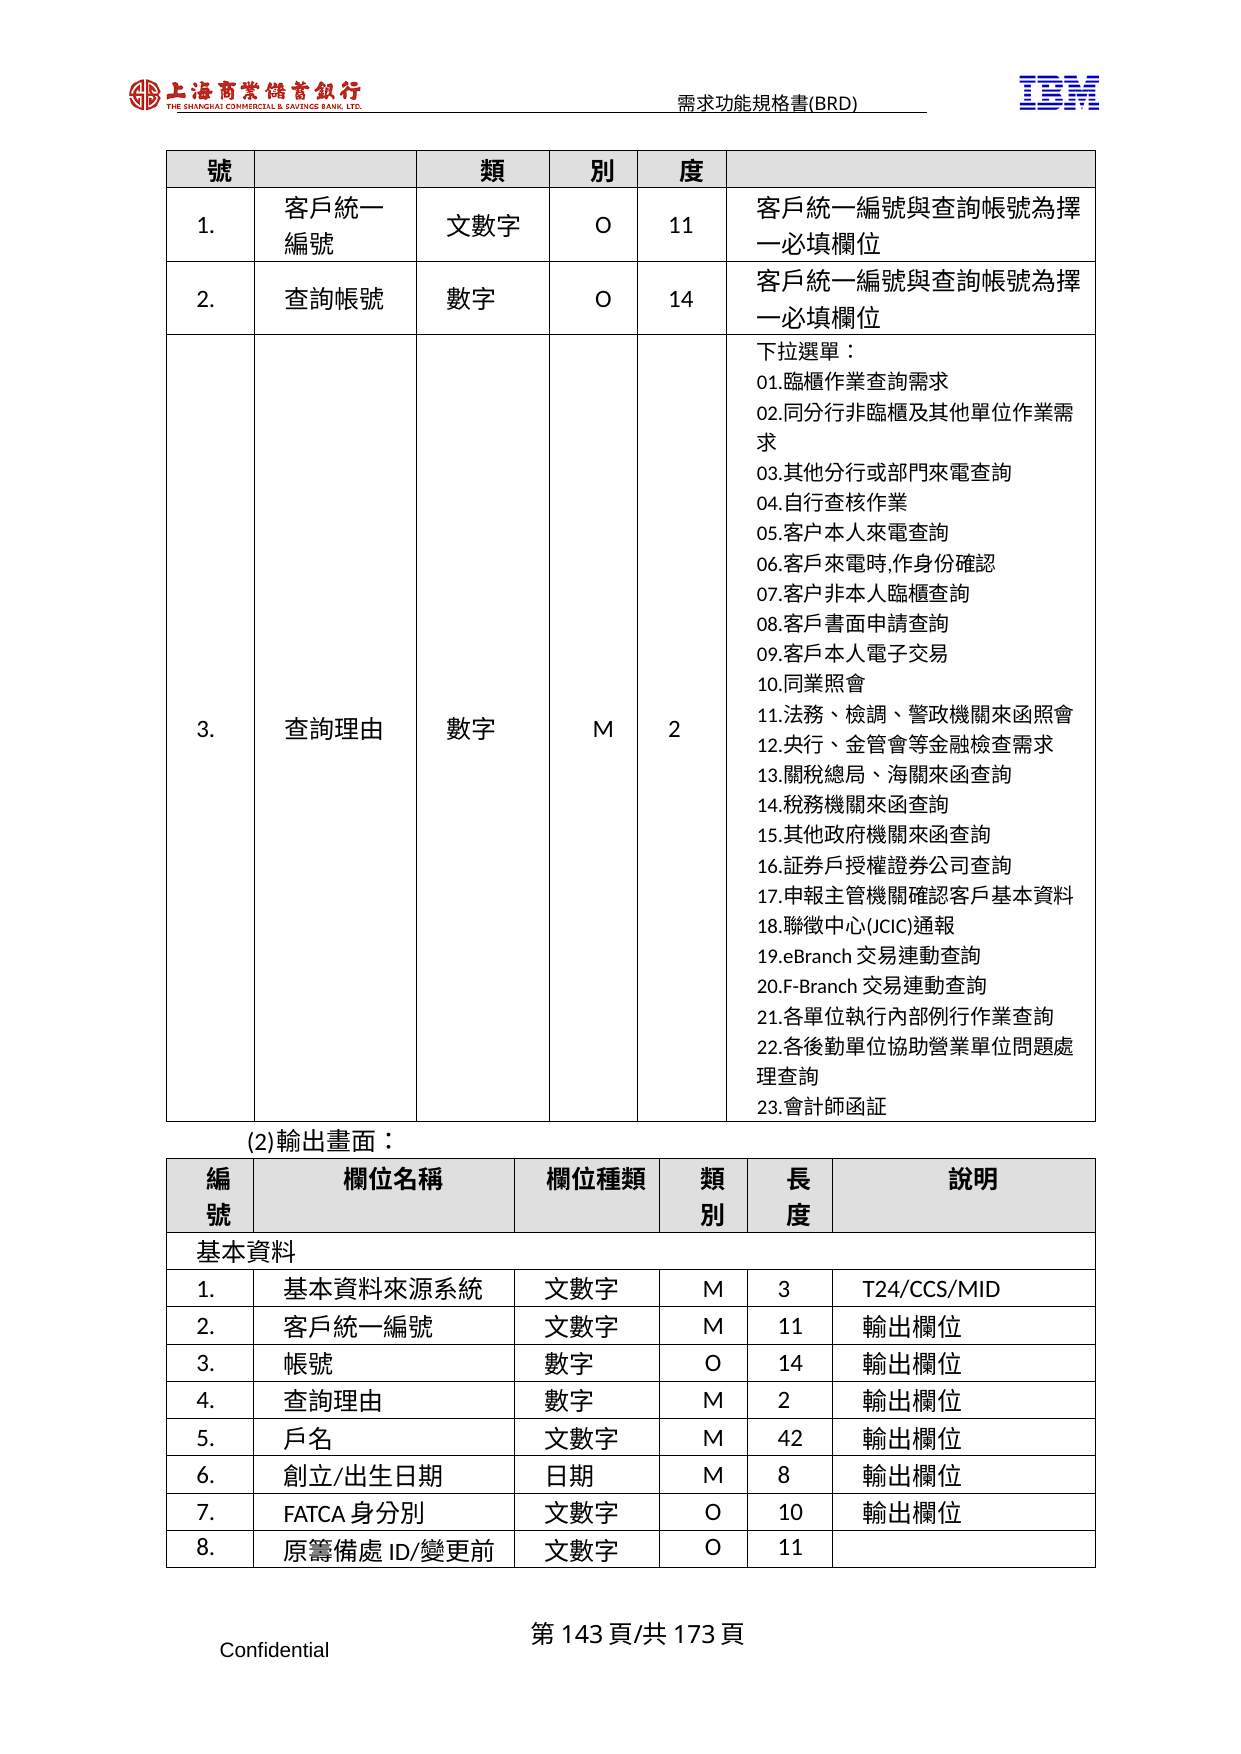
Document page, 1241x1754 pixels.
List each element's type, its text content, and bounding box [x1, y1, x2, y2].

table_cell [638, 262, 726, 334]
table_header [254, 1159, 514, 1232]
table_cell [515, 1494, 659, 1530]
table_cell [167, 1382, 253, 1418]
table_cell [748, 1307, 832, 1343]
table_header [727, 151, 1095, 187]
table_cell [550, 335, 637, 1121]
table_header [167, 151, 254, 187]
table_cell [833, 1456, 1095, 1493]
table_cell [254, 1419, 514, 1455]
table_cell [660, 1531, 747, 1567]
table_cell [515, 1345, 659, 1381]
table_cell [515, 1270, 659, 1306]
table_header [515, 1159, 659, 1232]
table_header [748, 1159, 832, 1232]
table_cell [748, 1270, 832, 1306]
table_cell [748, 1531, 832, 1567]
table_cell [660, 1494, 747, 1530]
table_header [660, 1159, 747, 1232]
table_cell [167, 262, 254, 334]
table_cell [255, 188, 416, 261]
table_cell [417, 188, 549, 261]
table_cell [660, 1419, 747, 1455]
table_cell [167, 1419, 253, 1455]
picture [122, 77, 369, 113]
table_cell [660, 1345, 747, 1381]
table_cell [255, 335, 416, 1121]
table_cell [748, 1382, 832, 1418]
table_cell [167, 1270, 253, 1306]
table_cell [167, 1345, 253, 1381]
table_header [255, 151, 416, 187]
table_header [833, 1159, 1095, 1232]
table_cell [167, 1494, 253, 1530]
list 輸出畫面： [247, 1122, 1122, 1158]
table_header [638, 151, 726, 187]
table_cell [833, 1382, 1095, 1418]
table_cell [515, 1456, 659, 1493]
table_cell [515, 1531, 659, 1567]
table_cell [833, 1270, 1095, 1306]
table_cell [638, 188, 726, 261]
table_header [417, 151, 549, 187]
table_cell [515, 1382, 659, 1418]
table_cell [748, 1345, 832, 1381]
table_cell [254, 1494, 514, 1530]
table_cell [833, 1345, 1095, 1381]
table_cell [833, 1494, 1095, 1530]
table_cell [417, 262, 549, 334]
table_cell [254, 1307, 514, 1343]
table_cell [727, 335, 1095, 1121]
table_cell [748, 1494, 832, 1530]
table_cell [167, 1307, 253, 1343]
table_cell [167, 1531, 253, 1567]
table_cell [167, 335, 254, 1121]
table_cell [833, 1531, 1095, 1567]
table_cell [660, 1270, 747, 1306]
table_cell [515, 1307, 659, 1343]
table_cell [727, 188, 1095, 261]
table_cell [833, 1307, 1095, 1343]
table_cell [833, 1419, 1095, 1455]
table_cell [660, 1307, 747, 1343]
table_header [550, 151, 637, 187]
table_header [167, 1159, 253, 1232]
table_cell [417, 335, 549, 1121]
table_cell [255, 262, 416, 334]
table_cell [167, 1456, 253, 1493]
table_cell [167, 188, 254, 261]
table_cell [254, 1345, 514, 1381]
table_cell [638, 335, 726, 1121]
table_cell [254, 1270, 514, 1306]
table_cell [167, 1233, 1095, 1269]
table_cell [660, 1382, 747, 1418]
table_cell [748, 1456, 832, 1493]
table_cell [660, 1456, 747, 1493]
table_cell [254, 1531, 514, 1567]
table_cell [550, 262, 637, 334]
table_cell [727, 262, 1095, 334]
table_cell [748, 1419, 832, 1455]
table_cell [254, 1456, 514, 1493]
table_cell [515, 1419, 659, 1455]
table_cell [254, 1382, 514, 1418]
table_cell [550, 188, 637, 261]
